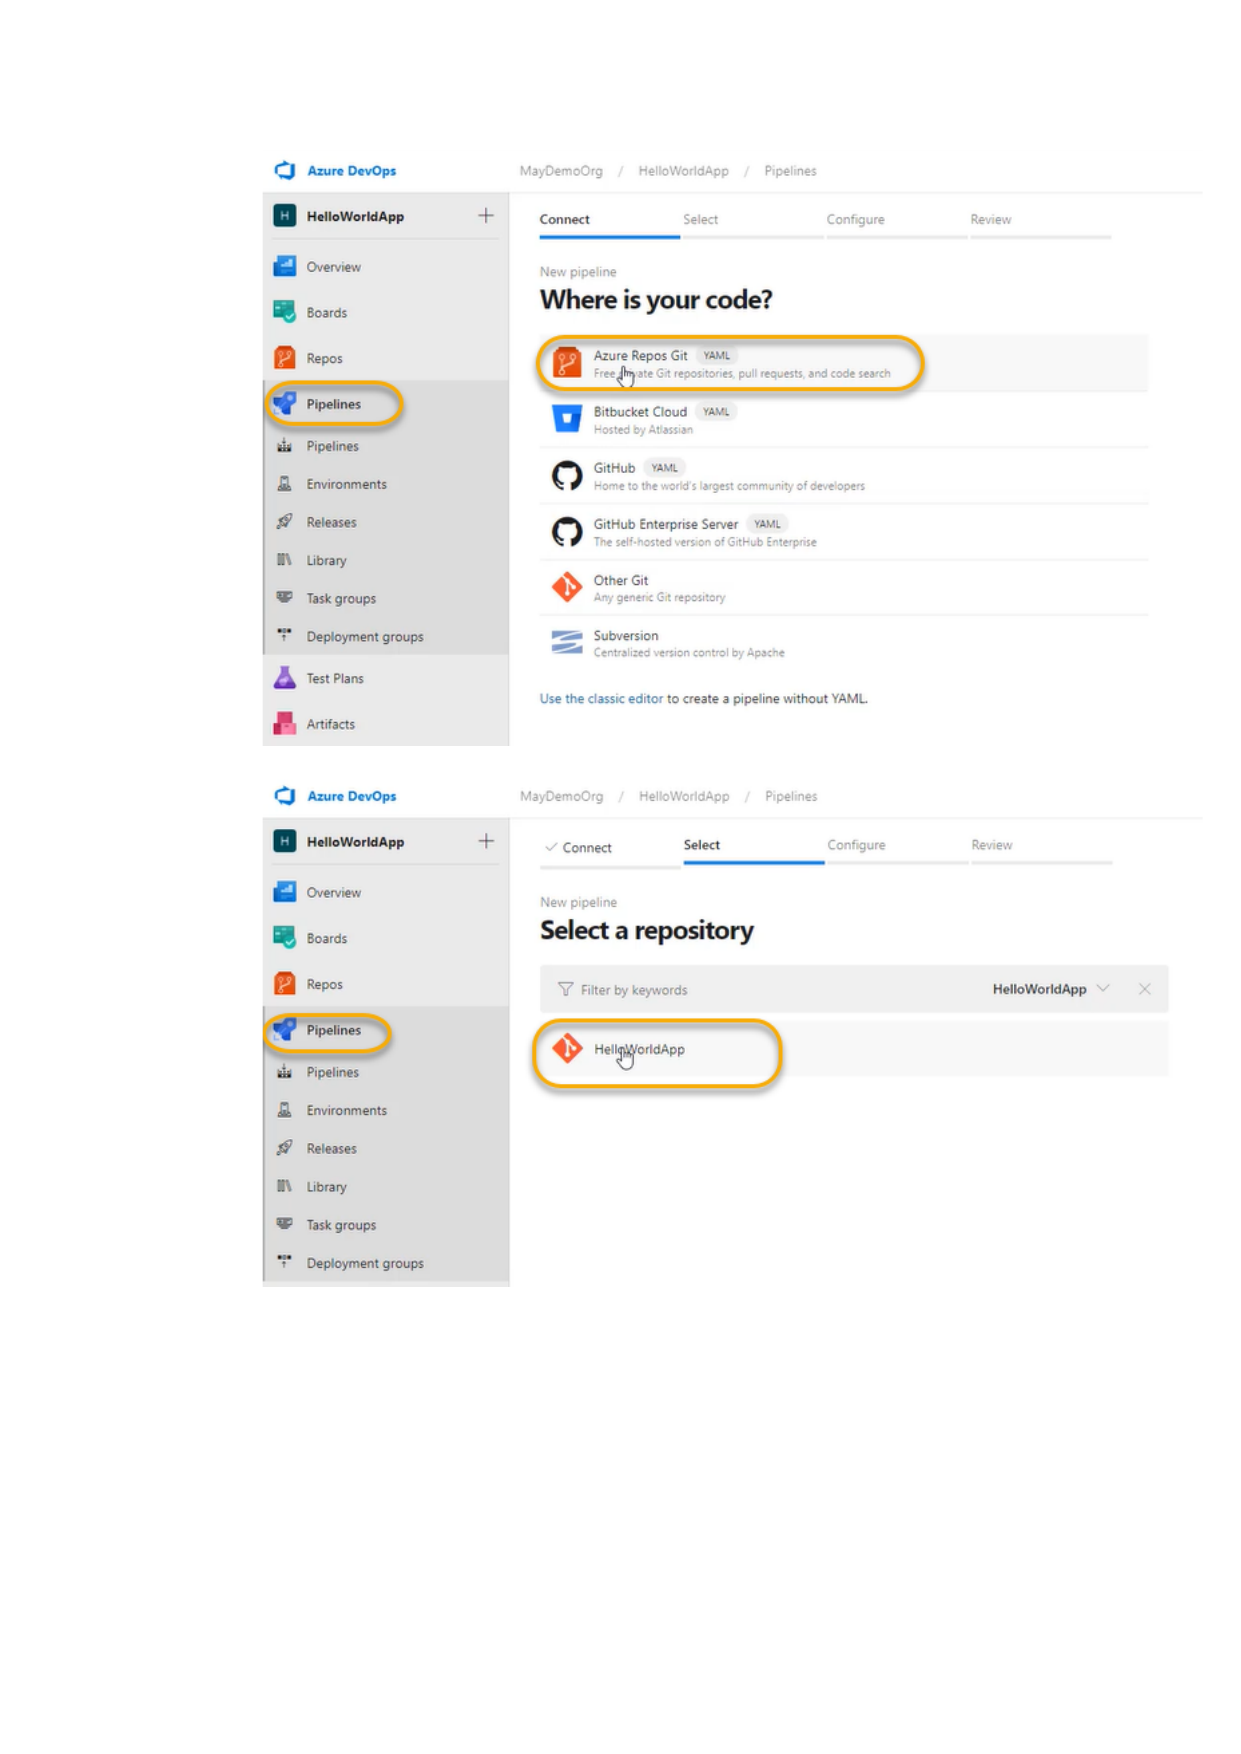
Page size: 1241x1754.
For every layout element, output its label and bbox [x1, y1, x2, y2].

picture [262, 778, 1203, 1287]
picture [262, 150, 1203, 746]
